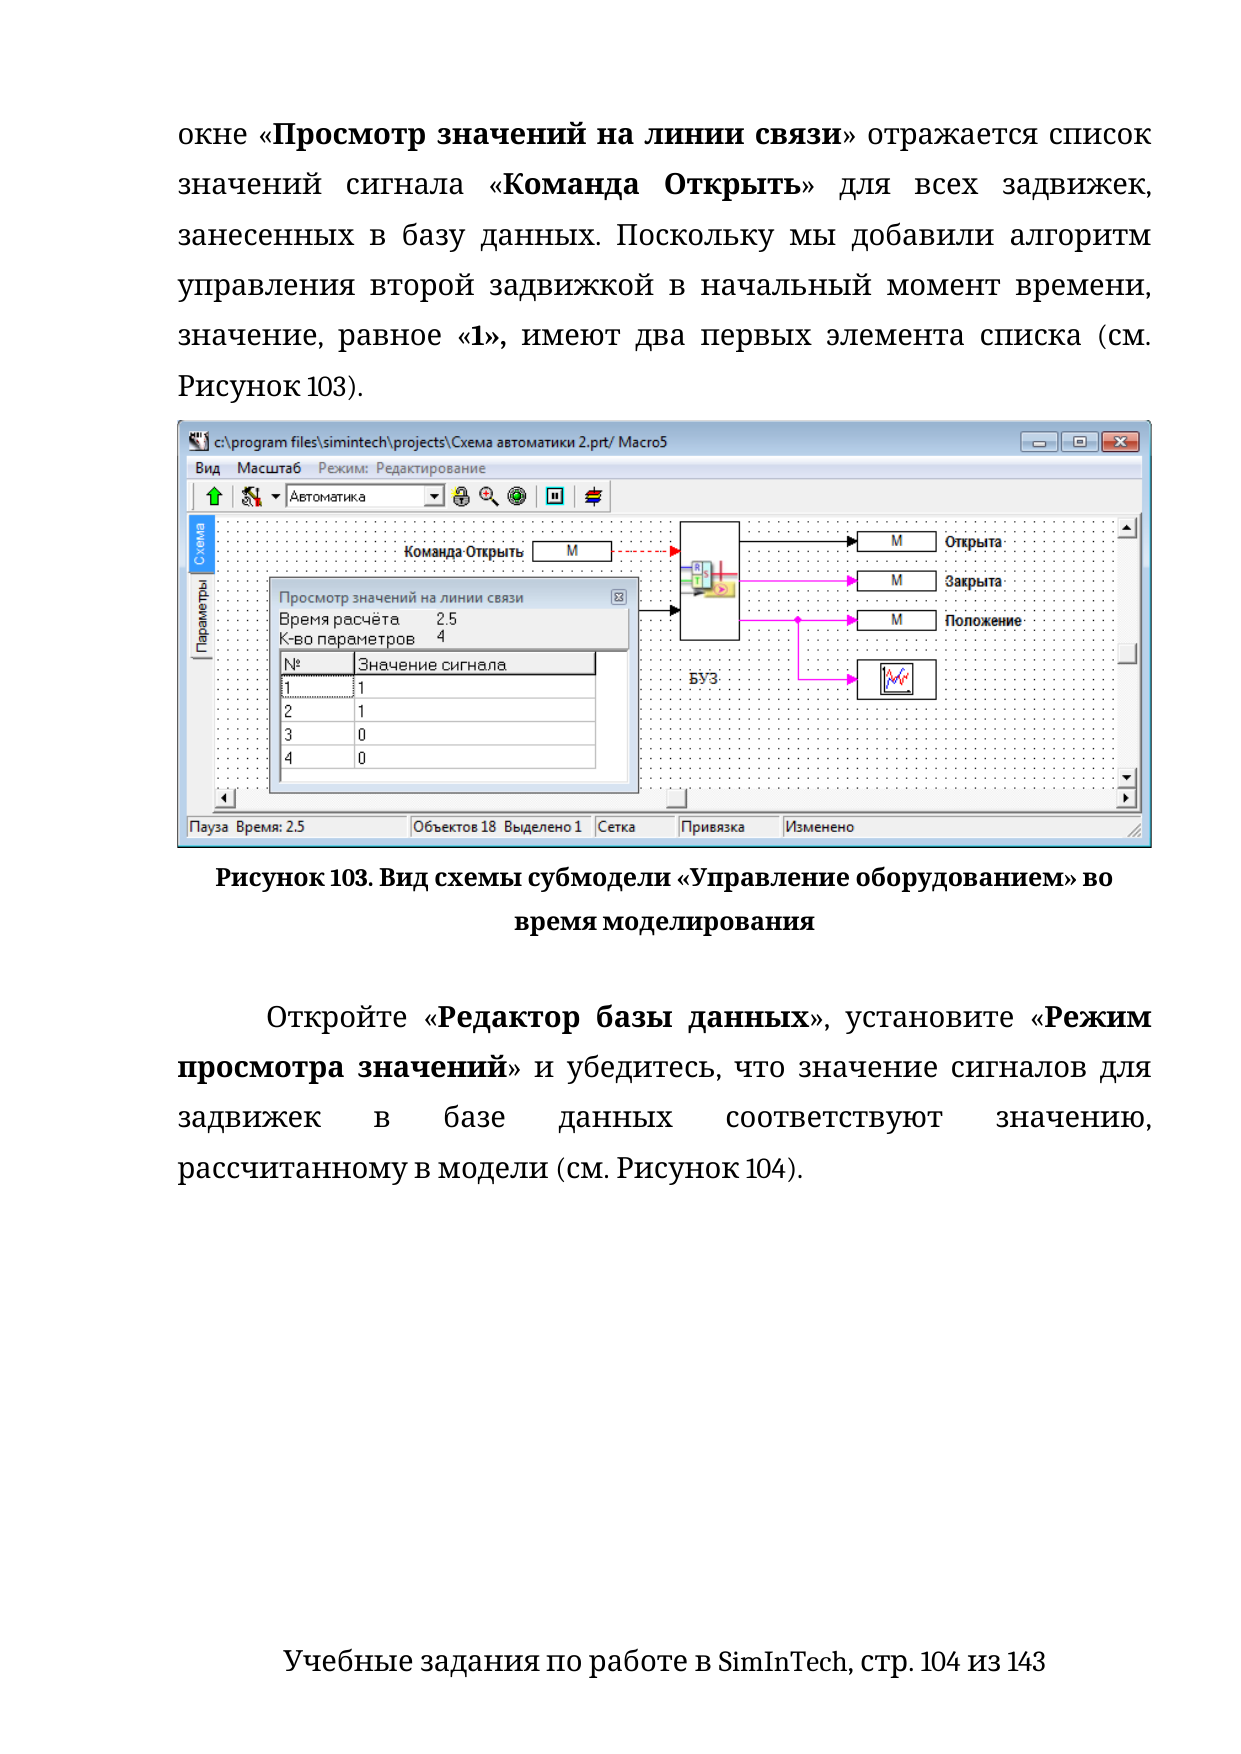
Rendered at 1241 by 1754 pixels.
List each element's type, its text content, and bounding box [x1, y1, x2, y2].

picture [177, 420, 1152, 848]
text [177, 118, 1152, 403]
